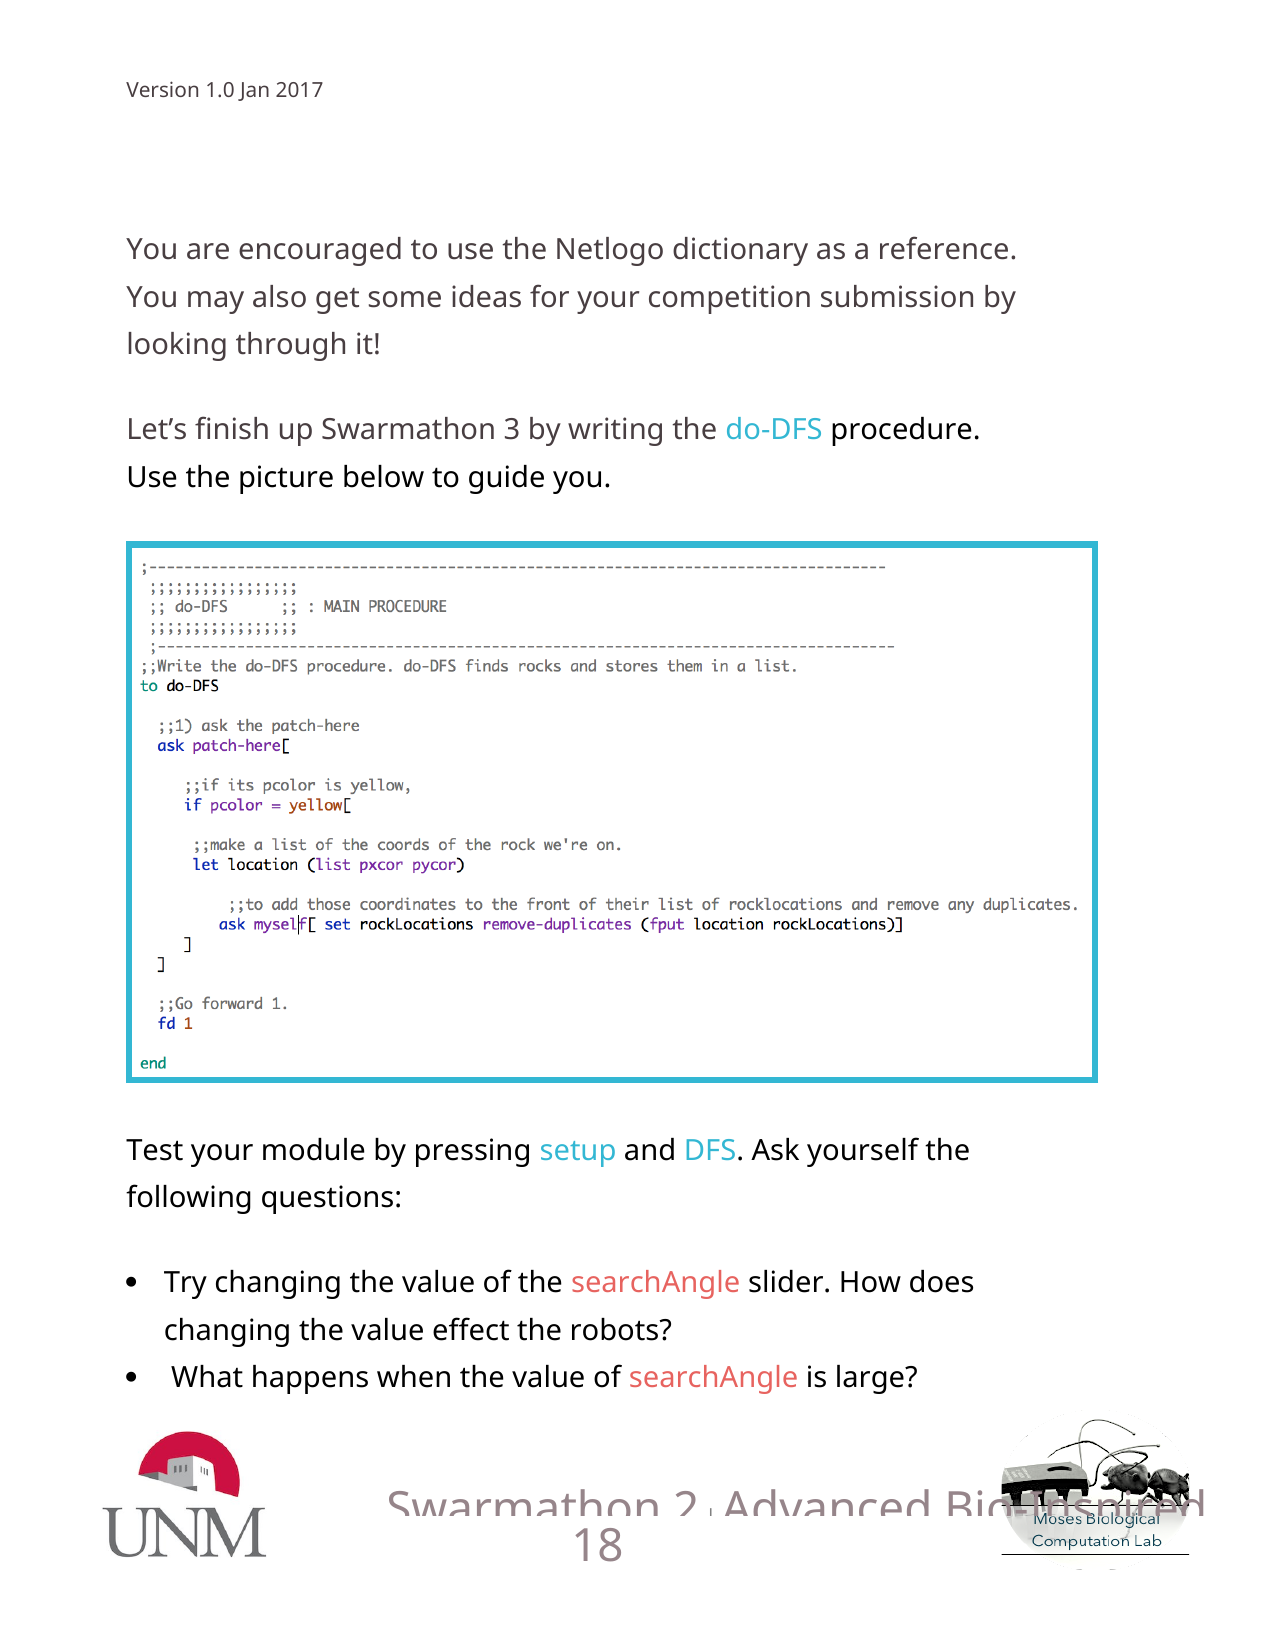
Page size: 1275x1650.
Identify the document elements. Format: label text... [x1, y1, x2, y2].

picture [132, 548, 1092, 1077]
list What happens when the value of searchAngle is large? [126, 1357, 1020, 1396]
text Test your module by pressing setup and DFS. Ask yourself the following questions: [126, 1129, 1020, 1216]
picture [101, 1430, 267, 1558]
text Let’s finish up Swarmathon 3 by writing the do-DFS procedure. Use the picture below to guide you. [126, 408, 1020, 496]
text You are encouraged to use the Netlogo dictionary as a reference. You may also get some ideas for your competition submission by looking through it! [126, 228, 1020, 363]
list Try changing the value of the searchAngle slider. How does changing the value effect the robots? [126, 1261, 1020, 1349]
picture [1001, 1410, 1190, 1570]
